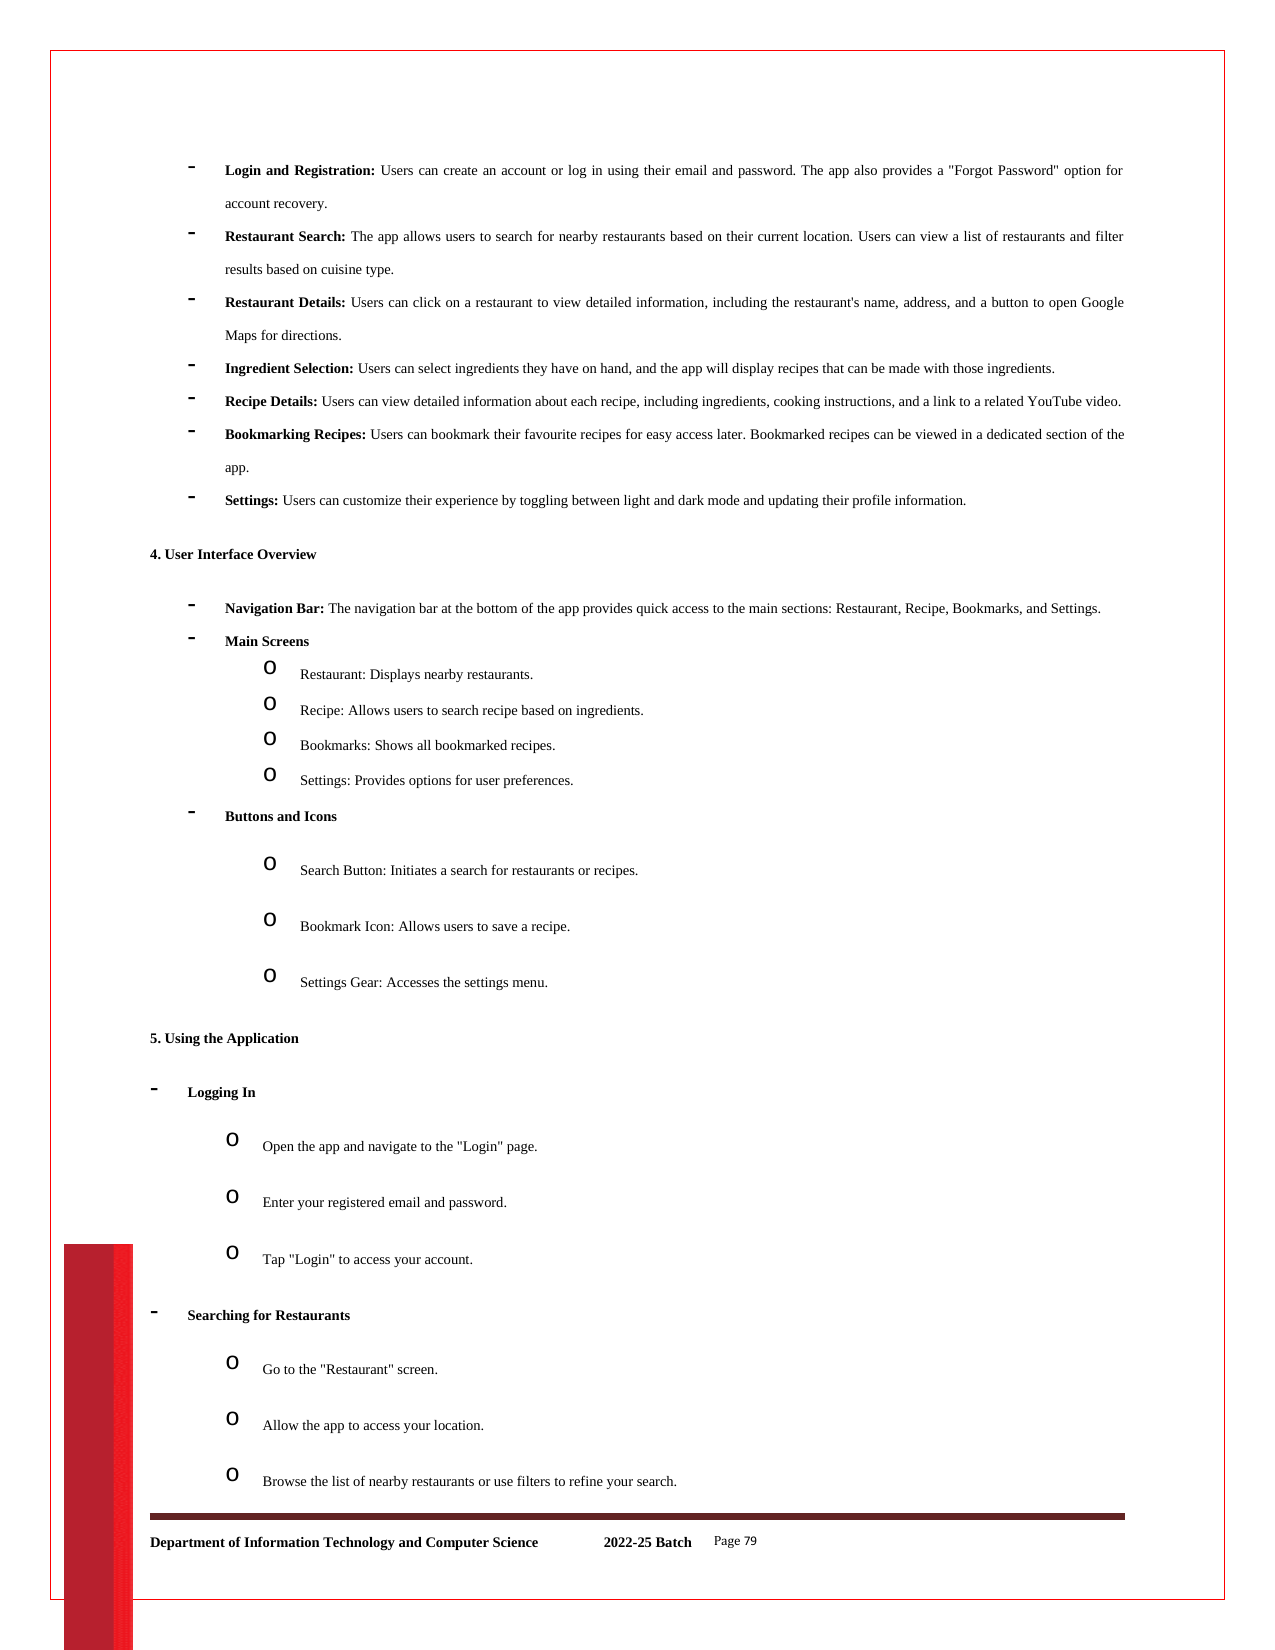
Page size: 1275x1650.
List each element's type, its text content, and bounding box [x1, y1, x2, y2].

list Ingredient Selection: Users can select ingredients they have on hand, and the app will display recipes that can be made with those ingredients. [187, 348, 1125, 377]
list Search Button: Initiates a search for restaurants or recipes. [262, 849, 1125, 880]
list Recipe Details: Users can view detailed information about each recipe, including ingredients, cooking instructions, and a link to a related YouTube video. [187, 381, 1125, 410]
list Bookmarks: Shows all bookmarked recipes. [262, 725, 1125, 756]
list Enter your registered email and password. [225, 1182, 1125, 1213]
list Navigation Bar: The navigation bar at the bottom of the app provides quick access to the main sections: Restaurant, Recipe, Bookmarks, and Settings. [187, 588, 1125, 617]
list Searching for Restaurants [150, 1295, 1125, 1323]
list Browse the list of nearby restaurants or use filters to refine your search. [225, 1461, 1125, 1492]
list Settings Gear: Accesses the settings menu. [262, 962, 1125, 993]
text 5. Using the Application [150, 1018, 1125, 1047]
list Recipe: Allows users to search recipe based on ingredients. [262, 689, 1125, 720]
list Settings: Users can customize their experience by toggling between light and dark mode and updating their profile information. [187, 480, 1125, 509]
list Bookmark Icon: Allows users to save a recipe. [262, 906, 1125, 937]
list Tap "Login" to access your account. [225, 1238, 1125, 1269]
text 4. User Interface Overview [150, 534, 1125, 563]
list Go to the "Restaurant" screen. [225, 1348, 1125, 1379]
list Main Screens [187, 621, 1125, 650]
list Restaurant Search: The app allows users to search for nearby restaurants based on their current location. Users can view a list of restaurants and filter results based on cuisine type. [187, 216, 1125, 278]
list Bookmarking Recipes: Users can bookmark their favourite recipes for easy access later. Bookmarked recipes can be viewed in a dedicated section of the app. [187, 414, 1125, 476]
list Allow the app to access your location. [225, 1405, 1125, 1436]
list Buttons and Icons [187, 796, 1125, 824]
list Logging In [150, 1072, 1125, 1101]
list Settings: Provides options for user preferences. [262, 760, 1125, 791]
list Open the app and navigate to the "Login" page. [225, 1126, 1125, 1157]
picture [64, 1244, 133, 1650]
list Restaurant Details: Users can click on a restaurant to view detailed information, including the restaurant's name, address, and a button to open Google Maps for directions. [187, 282, 1125, 344]
list Login and Registration: Users can create an account or log in using their email and password. The app also provides a "Forgot Password" option for account recovery. [187, 150, 1125, 212]
list Restaurant: Displays nearby restaurants. [262, 654, 1125, 685]
